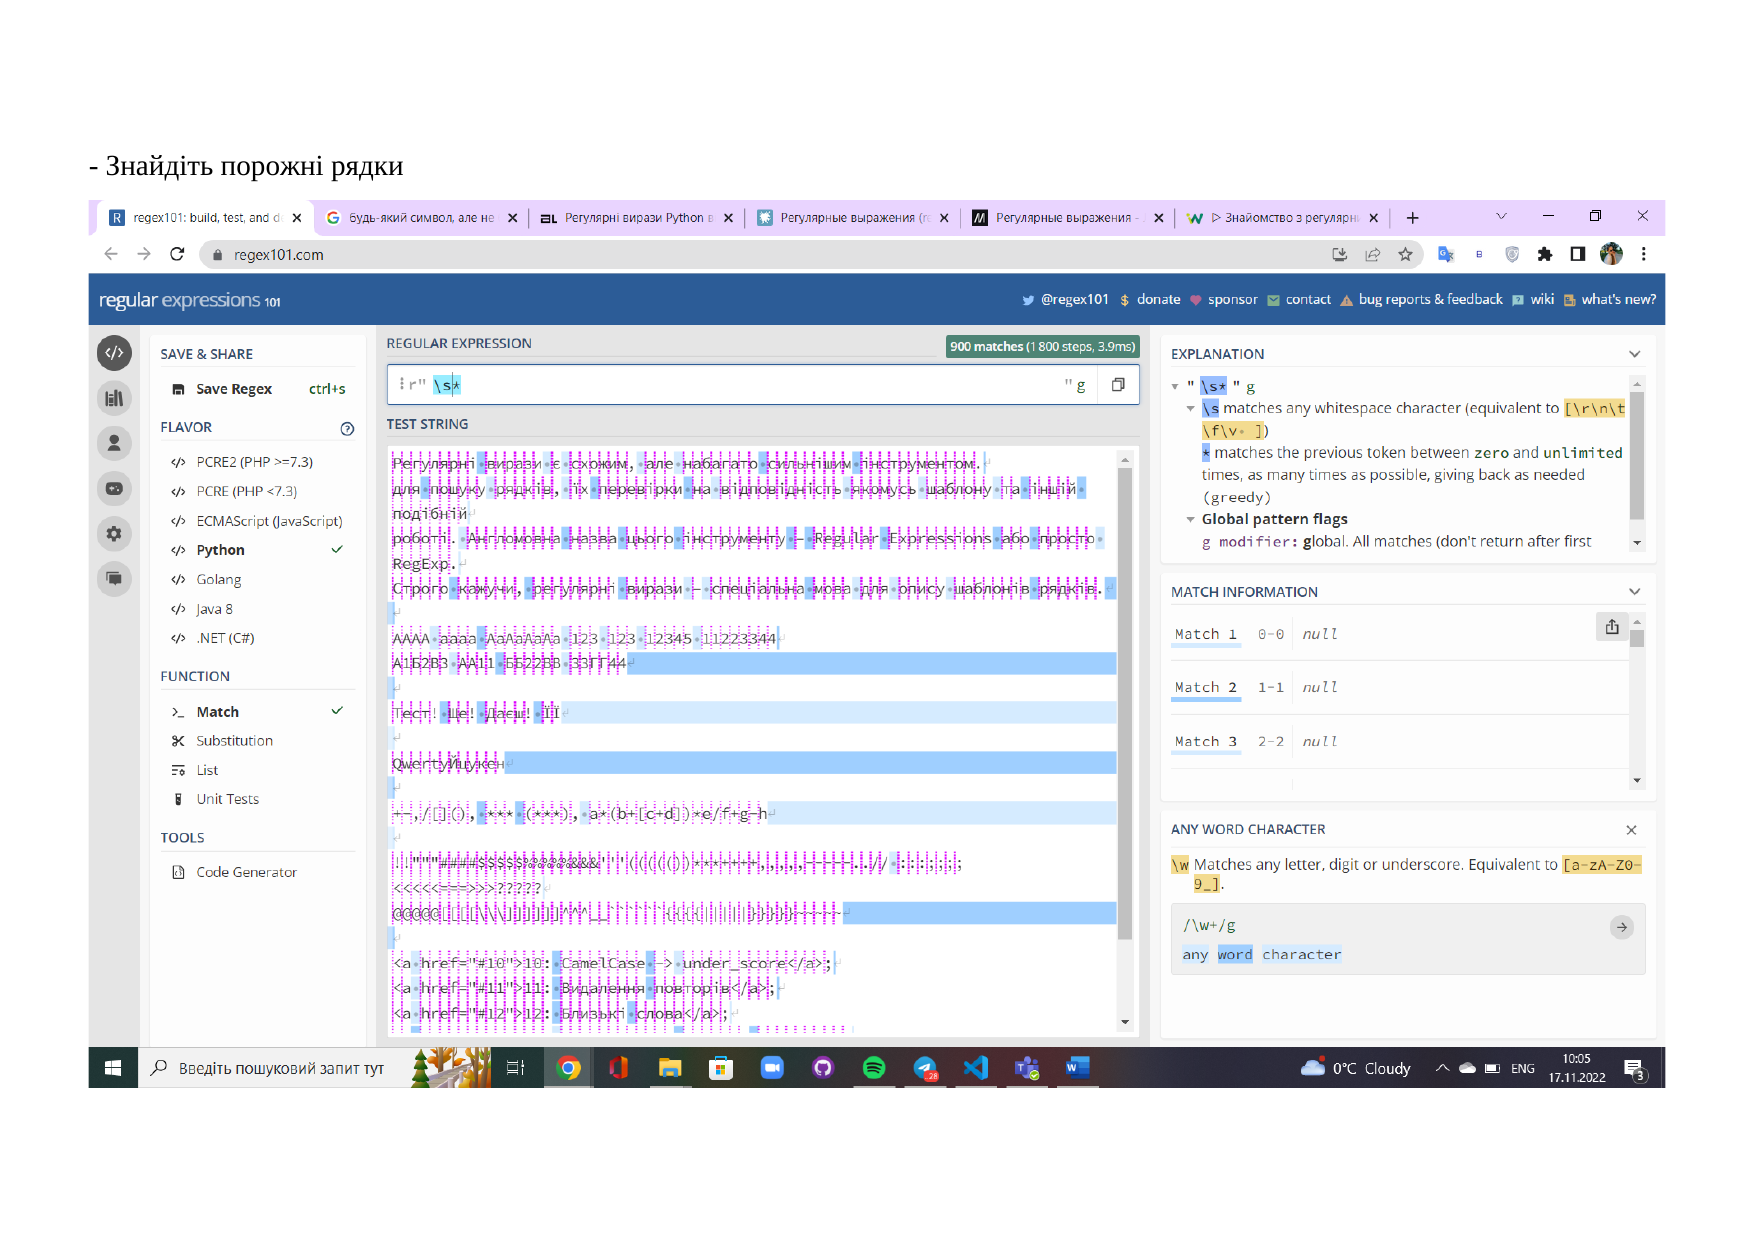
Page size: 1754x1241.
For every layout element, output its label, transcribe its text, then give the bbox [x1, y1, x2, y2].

text - Знайдіть порожні рядки [88, 148, 1665, 181]
picture [88, 200, 1666, 1088]
